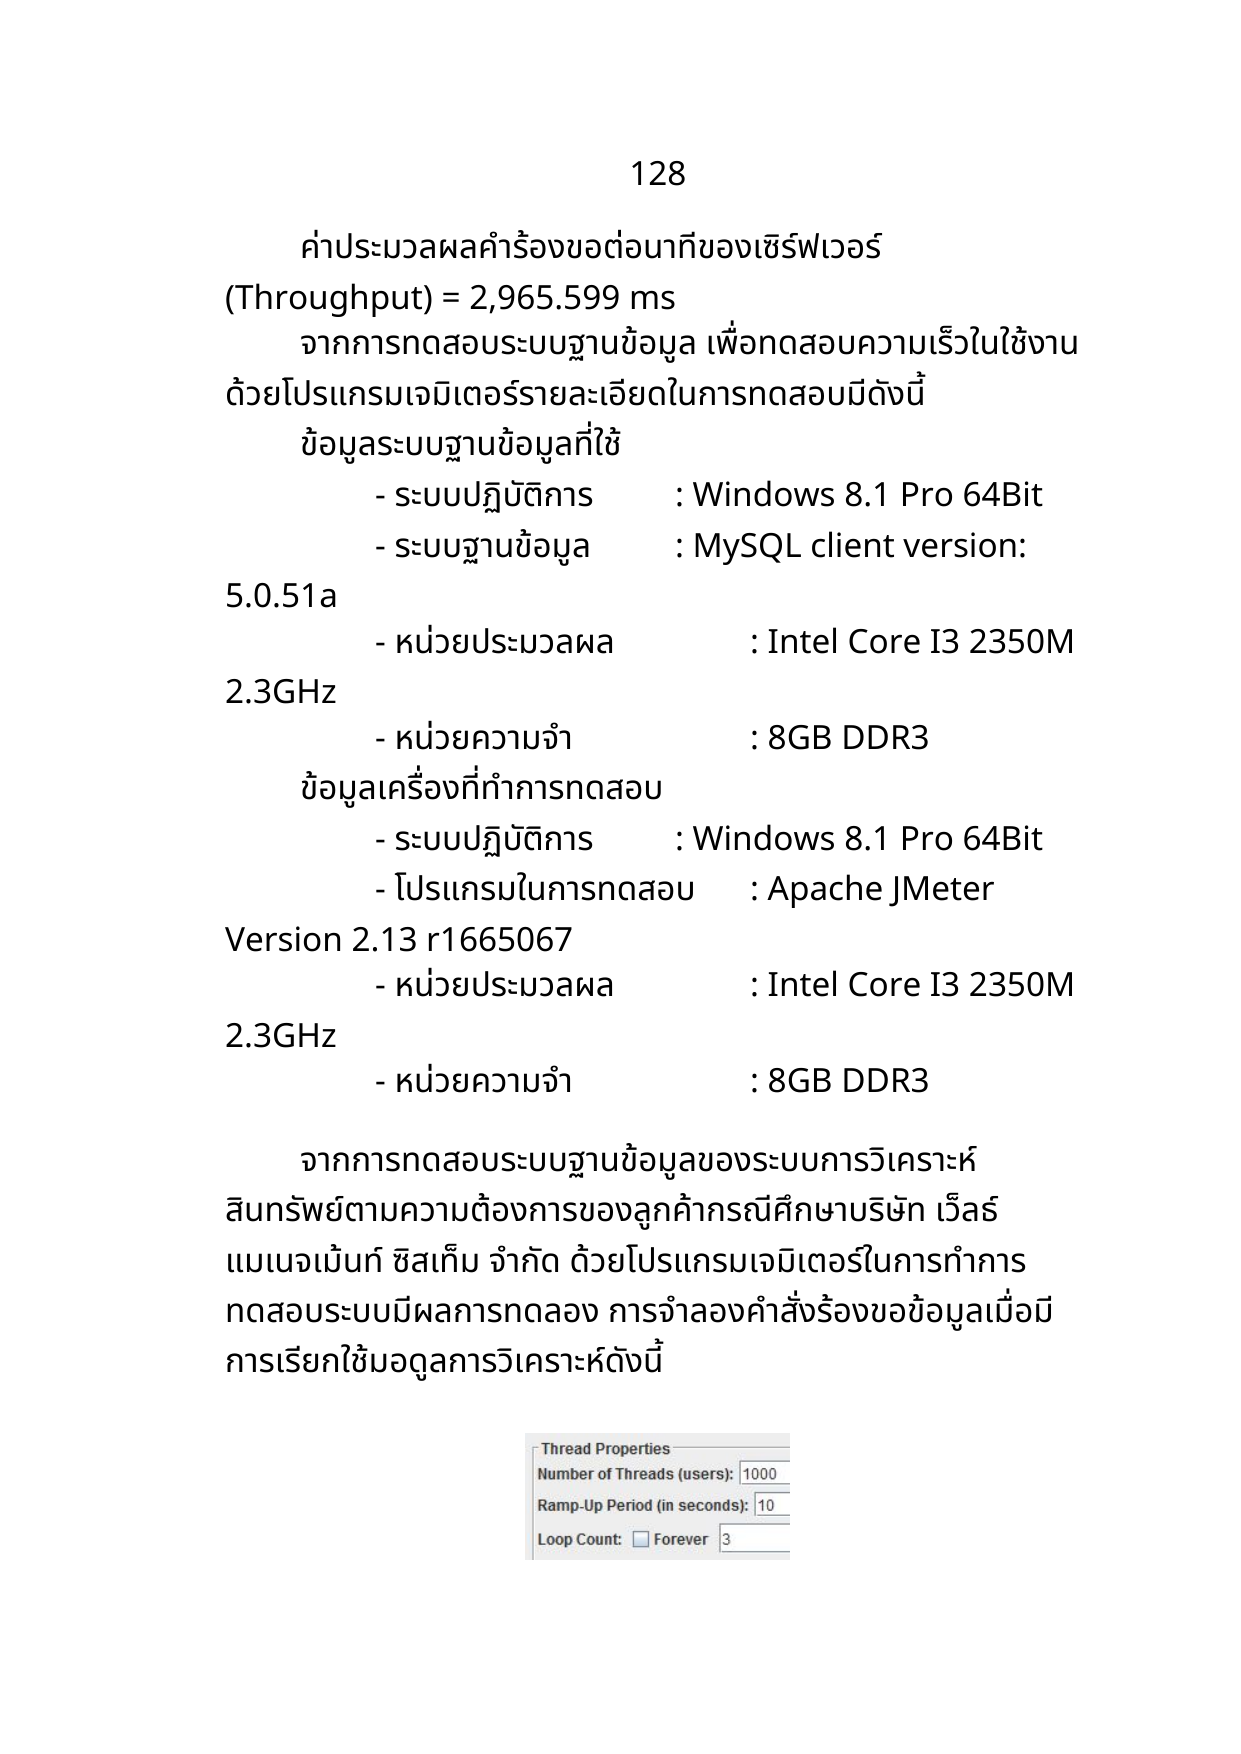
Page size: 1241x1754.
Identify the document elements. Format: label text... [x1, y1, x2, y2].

picture [525, 1433, 790, 1560]
text - ระบบปฏิบัติการ : Windows 8.1 Pro 64Bit [225, 814, 1090, 865]
text - หน่วยประมวลผล : Intel Core I3 2350M 2.3GHz [225, 961, 1090, 1057]
text - หน่วยความจำ : 8GB DDR3 [225, 1057, 1090, 1108]
text - ระบบปฏิบัติการ : Windows 8.1 Pro 64Bit [225, 471, 1090, 521]
text - หน่วยความจำ : 8GB DDR3 [225, 713, 1090, 764]
text - ระบบฐานข้อมูล : MySQL client version: 5.0.51a [225, 521, 1090, 617]
text ค่าประมวลผลคำร้องขอต่อนาทีของเซิร์ฟเวอร์ (Throughput) = 2,965.599 ms [225, 223, 1090, 319]
text จากการทดสอบระบบฐานข้อมูลของระบบการวิเคราะห์สินทรัพย์ตามความต้องการของลูกค้ากรณีศึกษาบริษัท เว็ลธ์ แมเนจเม้นท์ ซิสเท็ม จำกัด ด้วยโปรแกรมเจมิเตอร์ในการทำการทดสอบระบบมีผลการทดลอง การจำลองคำสั่งร้องขอข้อมูลเมื่อมีการเรียกใช้มอดูลการวิเคราะห์ดังนี้ [225, 1136, 1090, 1388]
text จากการทดสอบระบบฐานข้อมูล เพื่อทดสอบความเร็วในใช้งาน ด้วยโปรแกรมเจมิเตอร์รายละเอียดในการทดสอบมีดังนี้ [225, 319, 1090, 420]
text - โปรแกรมในการทดสอบ : Apache JMeter Version 2.13 r1665067 [225, 865, 1090, 961]
text ข้อมูลระบบฐานข้อมูลที่ใช้ [225, 420, 1090, 471]
text - หน่วยประมวลผล : Intel Core I3 2350M 2.3GHz [225, 617, 1090, 713]
text ข้อมูลเครื่องที่ทำการทดสอบ [225, 764, 1090, 814]
